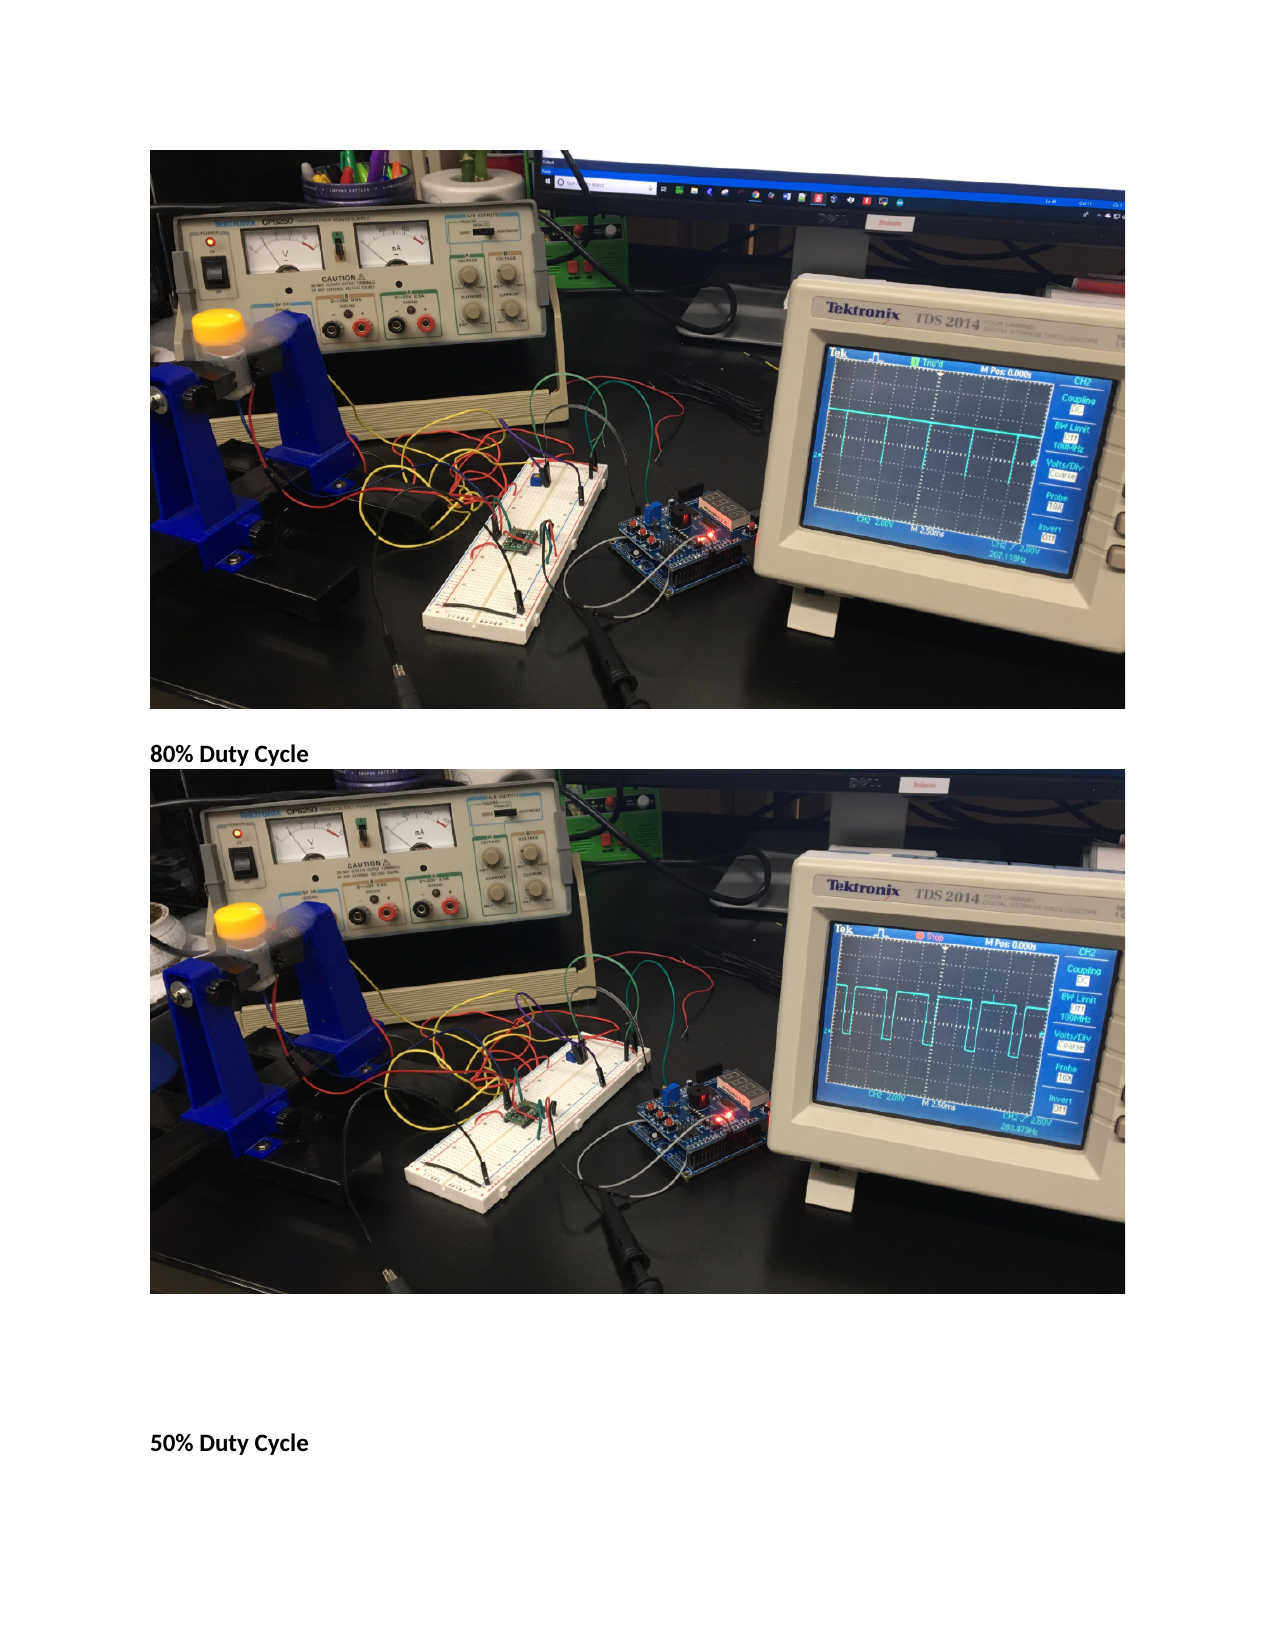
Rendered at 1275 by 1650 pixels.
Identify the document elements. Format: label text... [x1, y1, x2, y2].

picture [150, 150, 1125, 709]
text 80% Duty Cycle [150, 739, 1125, 769]
picture [150, 769, 1125, 1294]
text 50% Duty Cycle [150, 1428, 1125, 1458]
